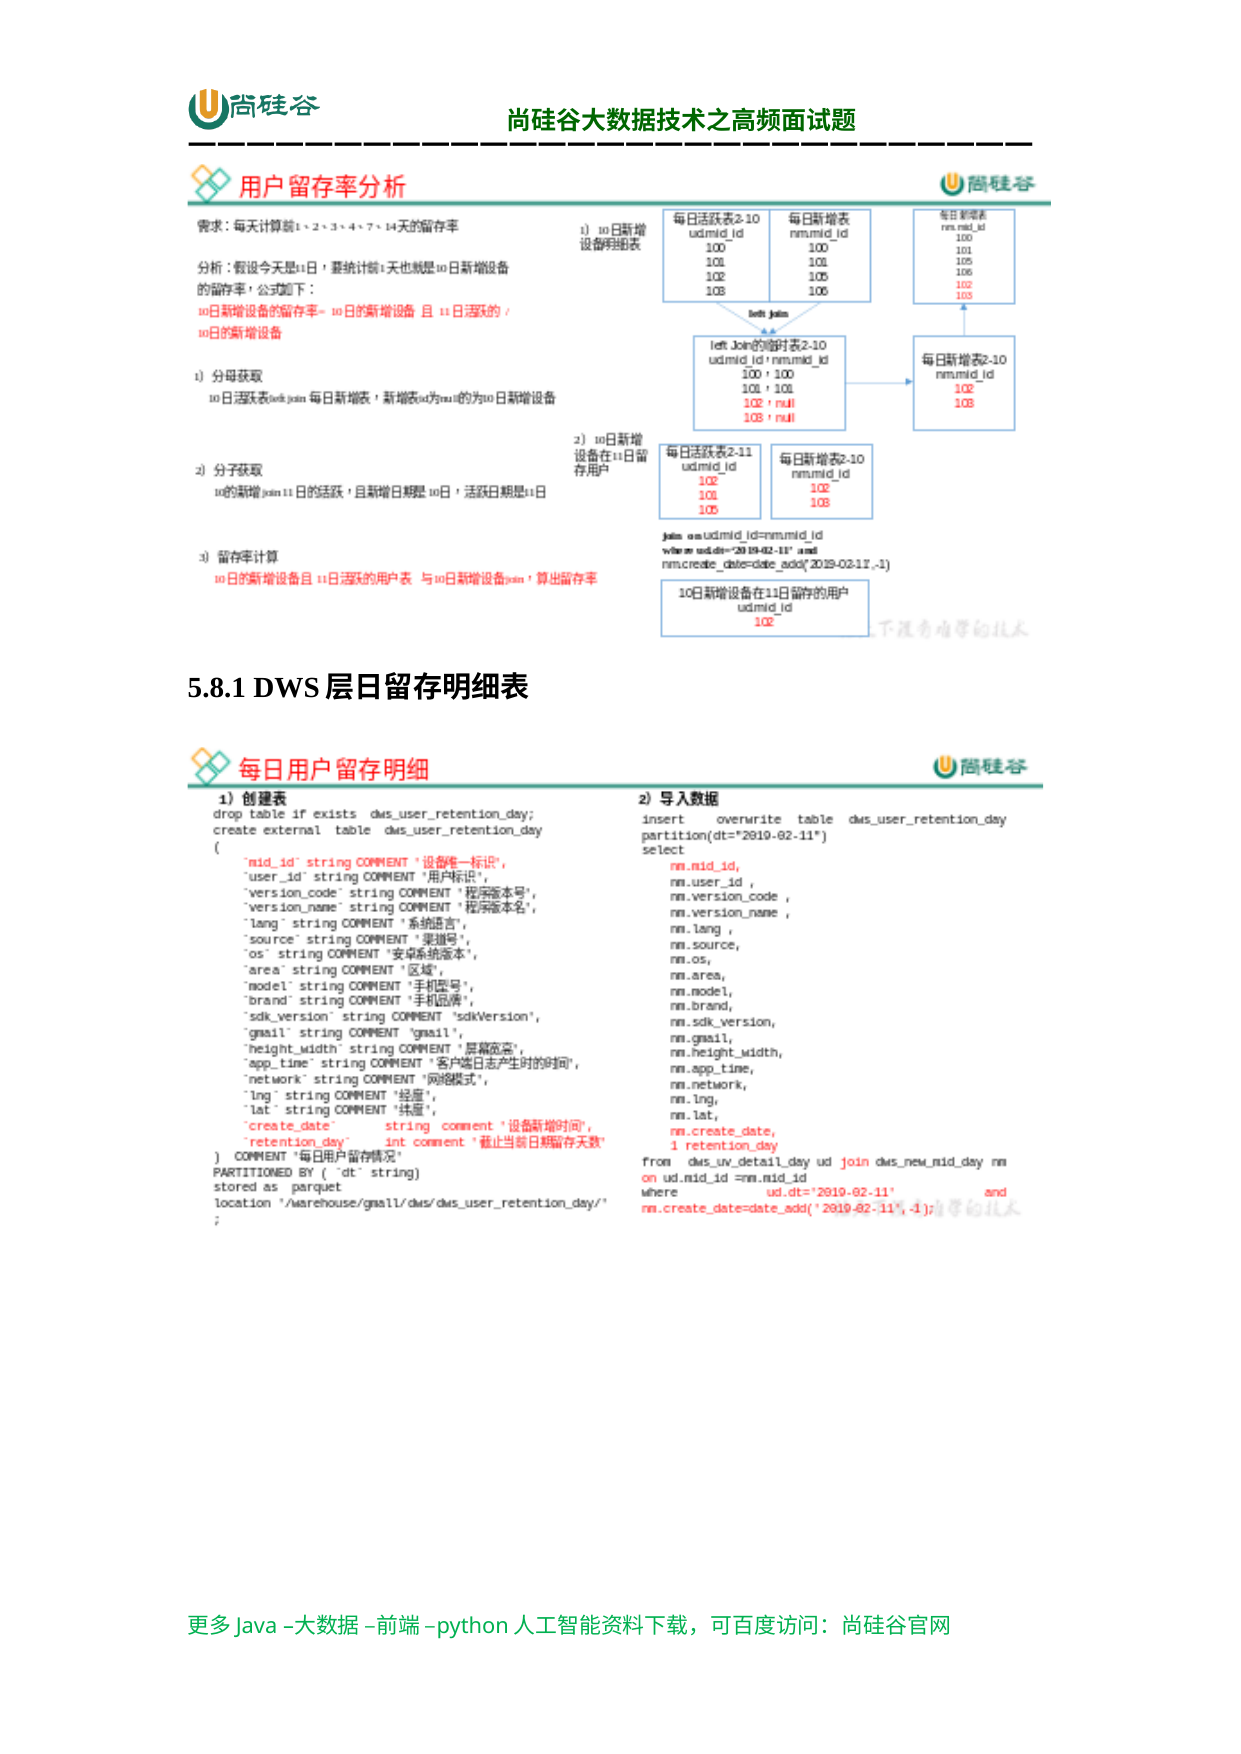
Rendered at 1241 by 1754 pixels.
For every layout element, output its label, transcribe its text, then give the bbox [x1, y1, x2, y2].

subtitle 5.8.1 DWS层日留存明细表 [187, 652, 1053, 717]
